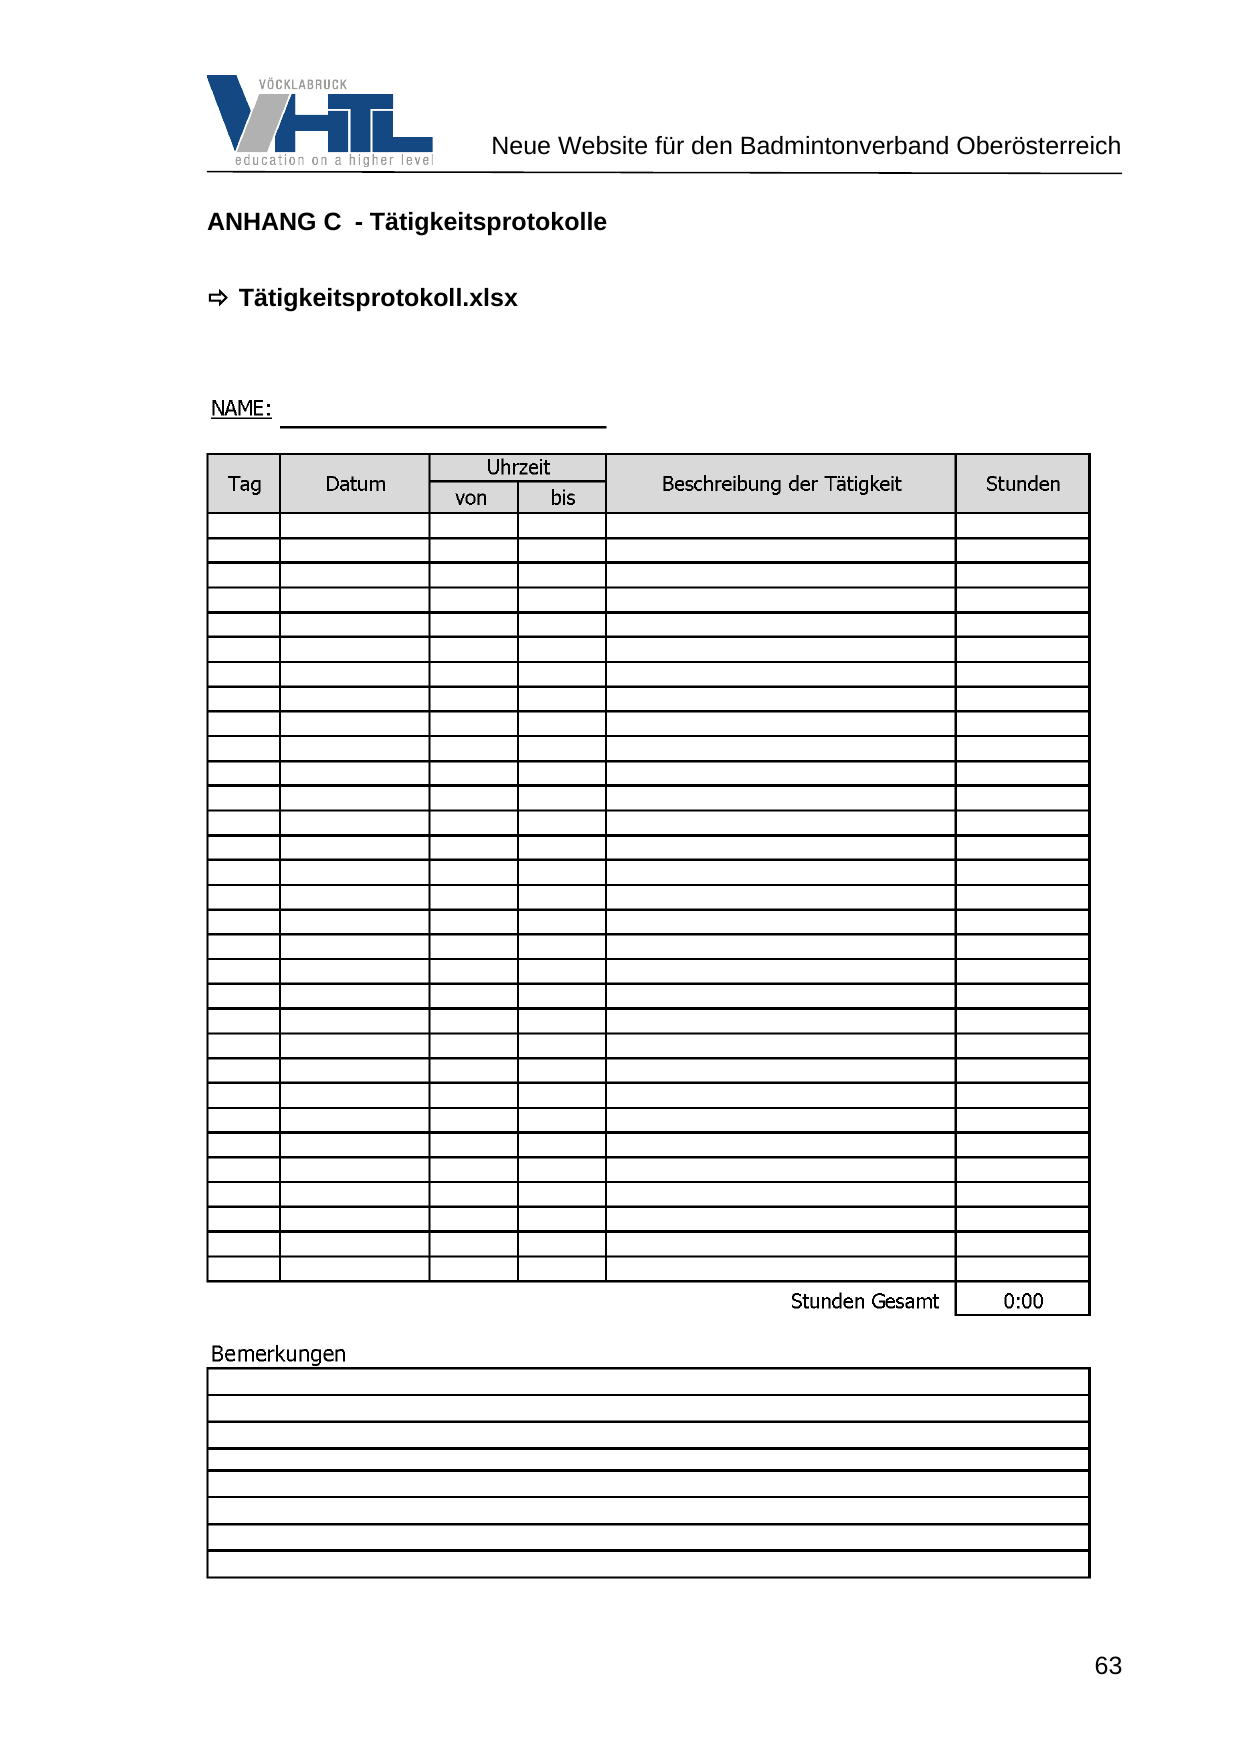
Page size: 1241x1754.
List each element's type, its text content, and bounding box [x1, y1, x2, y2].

picture [206, 75, 433, 167]
subtitle - Tätigkeitsprotokolle [207, 207, 1122, 236]
picture [178, 291, 1123, 1630]
text Tätigkeitsprotokoll.xlsx [207, 283, 1122, 312]
